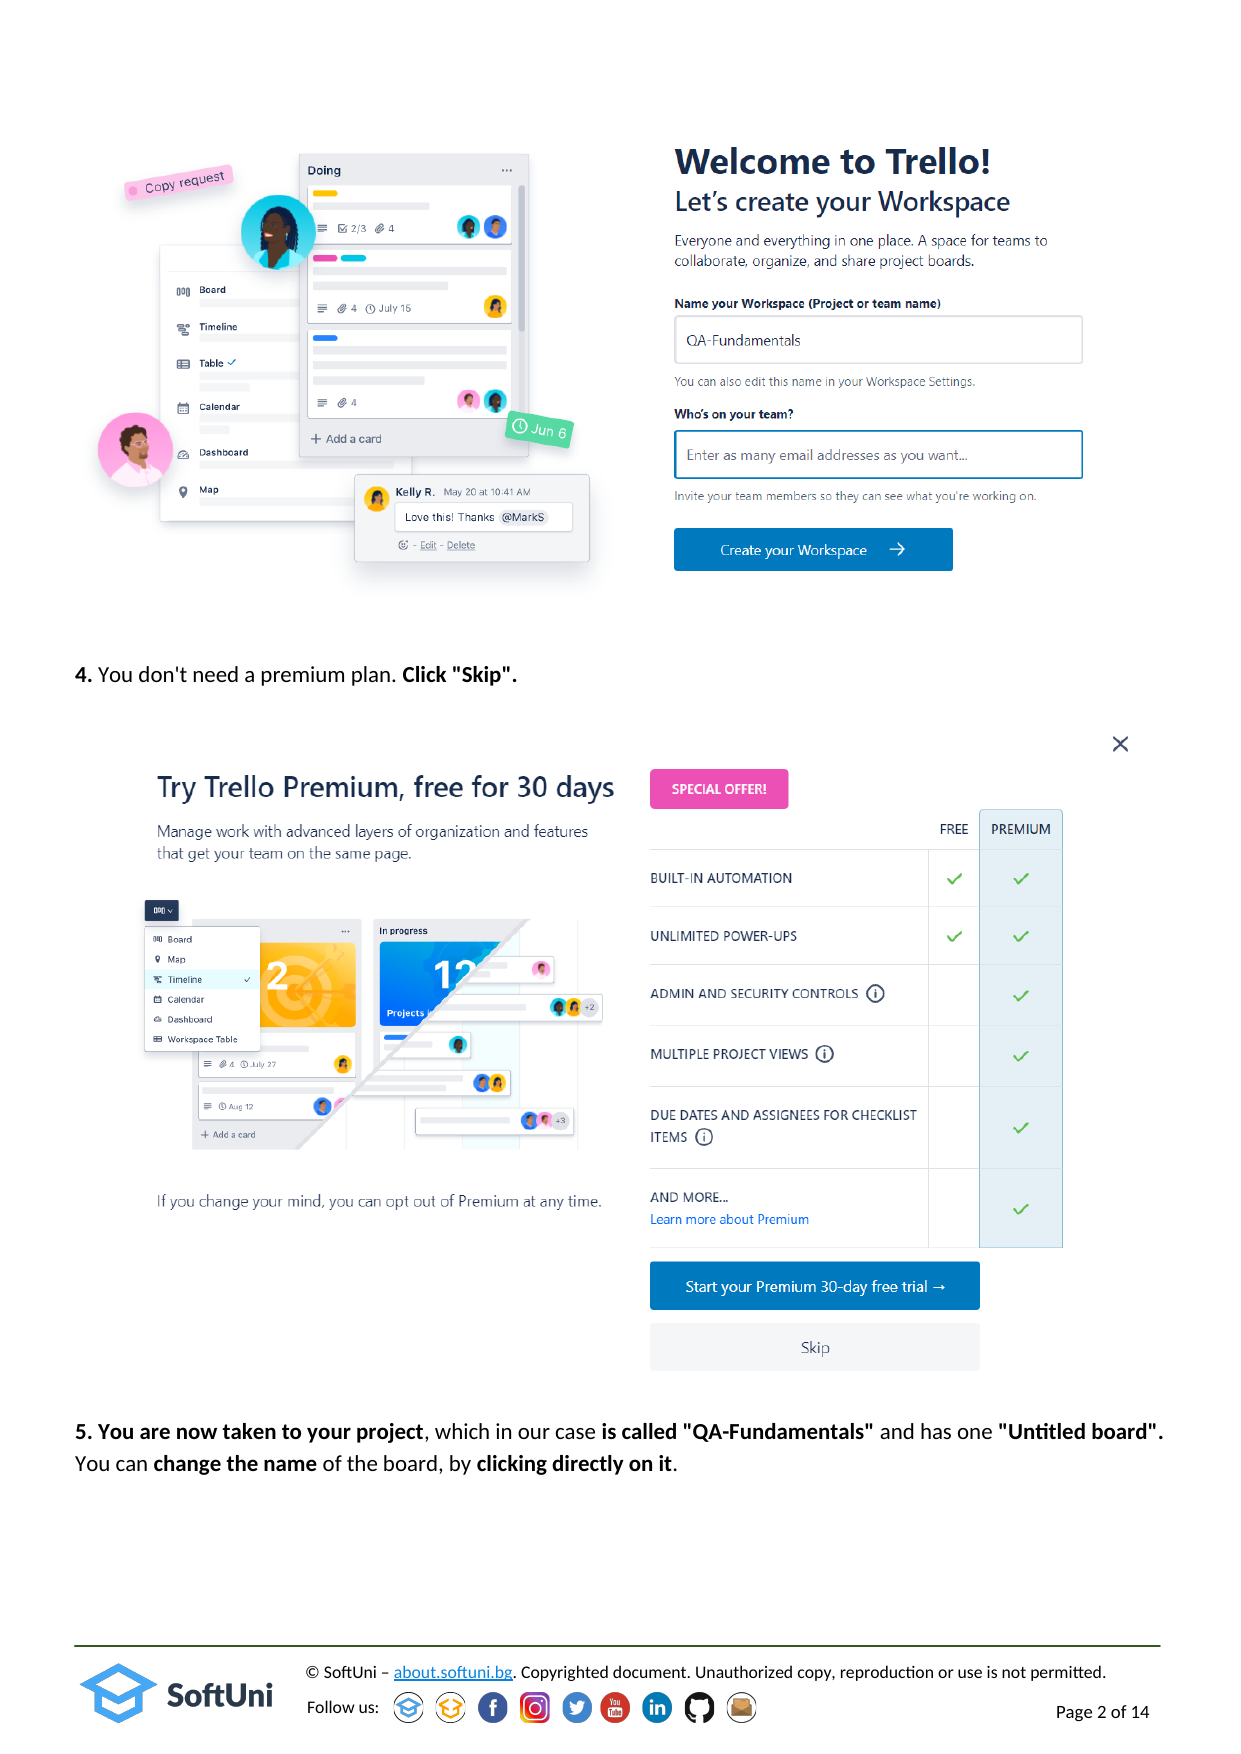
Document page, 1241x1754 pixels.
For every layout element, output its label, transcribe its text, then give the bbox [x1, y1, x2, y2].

text 5. You are now taken to your project, which in our case is called "QA-Fundamentals" and has one "Untitled board". You can change the name of the board, by clicking directly on it. [75, 1417, 1165, 1477]
picture [642, 1714, 651, 1723]
picture [663, 1714, 672, 1723]
picture [642, 1692, 651, 1701]
picture [478, 1692, 508, 1723]
picture [393, 1692, 424, 1723]
picture [73, 1658, 279, 1729]
picture [562, 1692, 592, 1723]
picture [520, 1692, 550, 1723]
picture [600, 1692, 630, 1723]
text 4. You don't need a premium plan. Click "Skip". [75, 661, 1165, 688]
picture [75, 705, 1155, 1401]
picture [75, 95, 1155, 600]
picture [684, 1692, 715, 1723]
picture [656, 1705, 665, 1714]
picture [663, 1692, 672, 1701]
picture [435, 1692, 466, 1723]
picture [726, 1692, 757, 1723]
